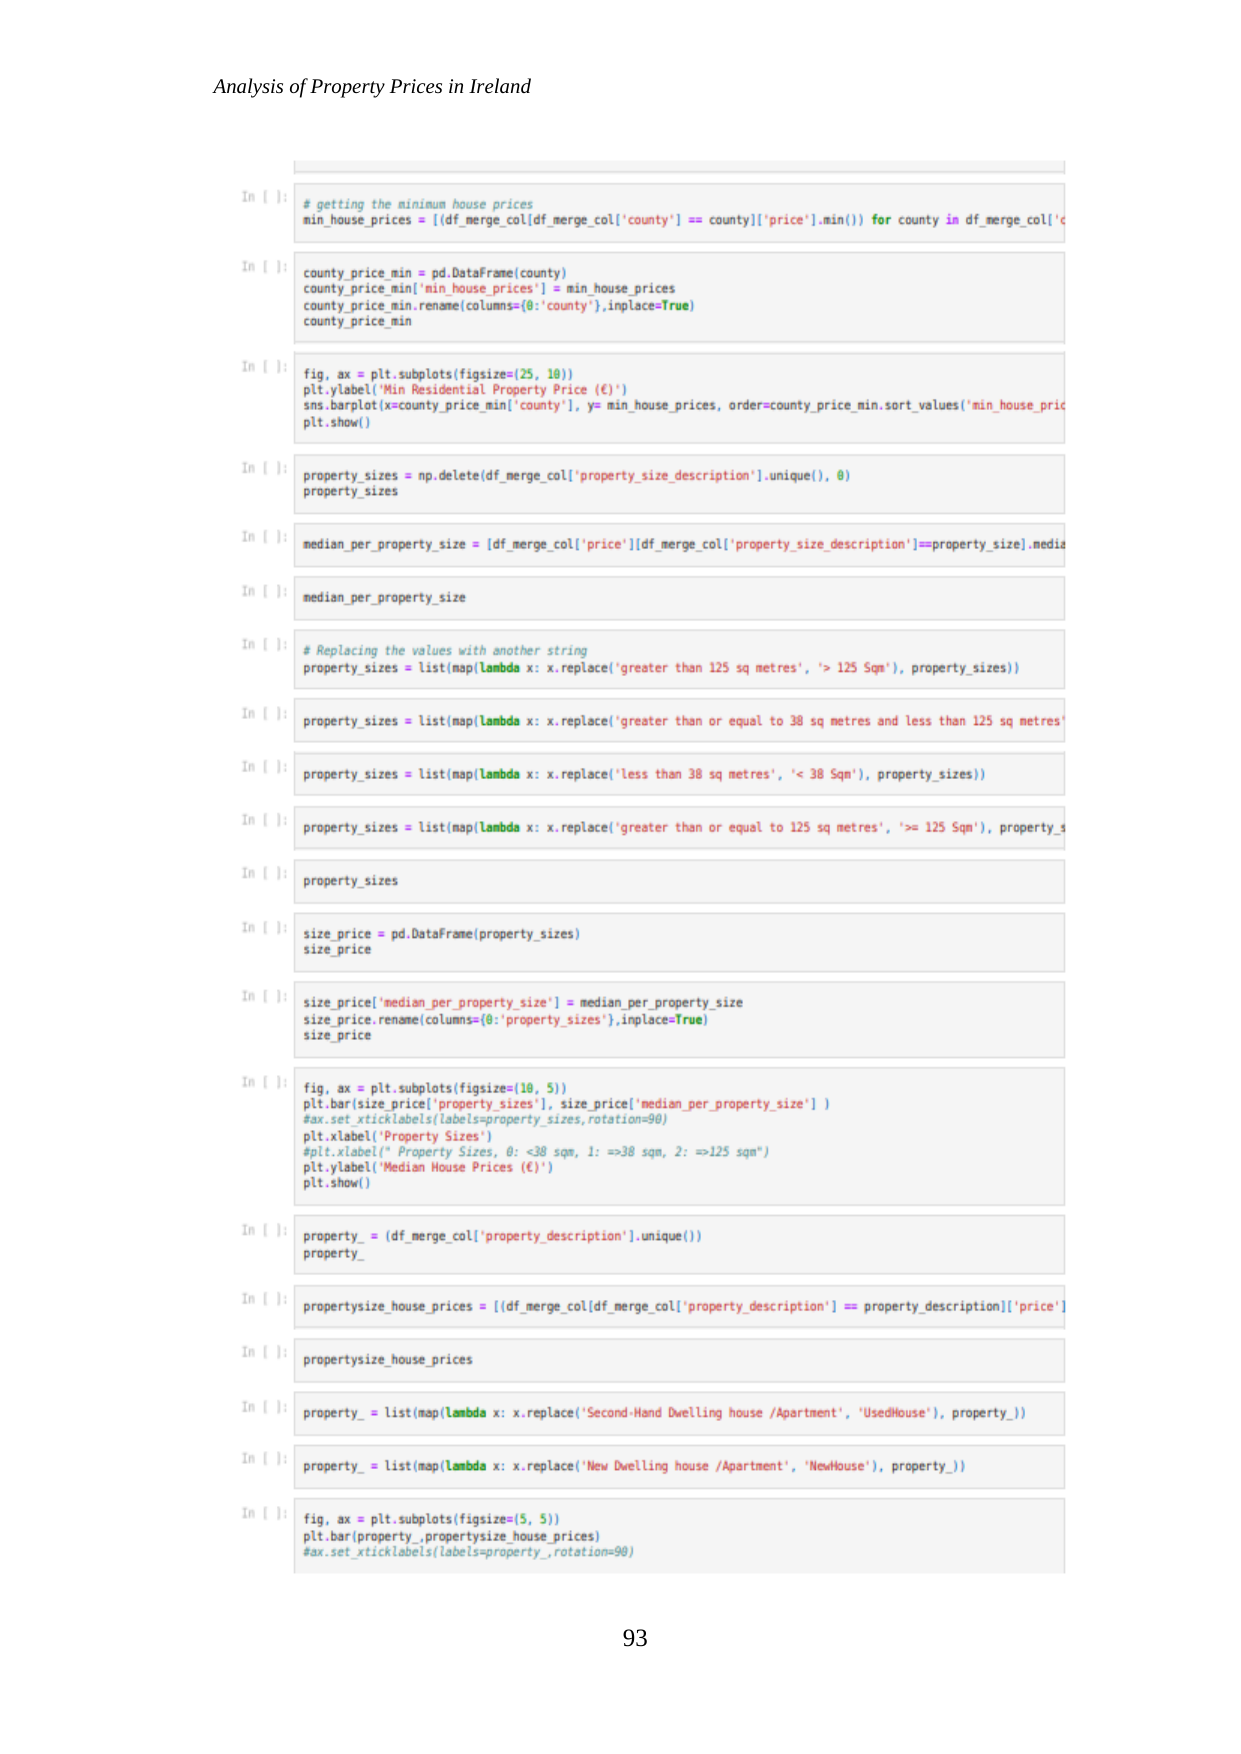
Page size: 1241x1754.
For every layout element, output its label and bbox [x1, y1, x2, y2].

picture [213, 150, 1088, 1584]
